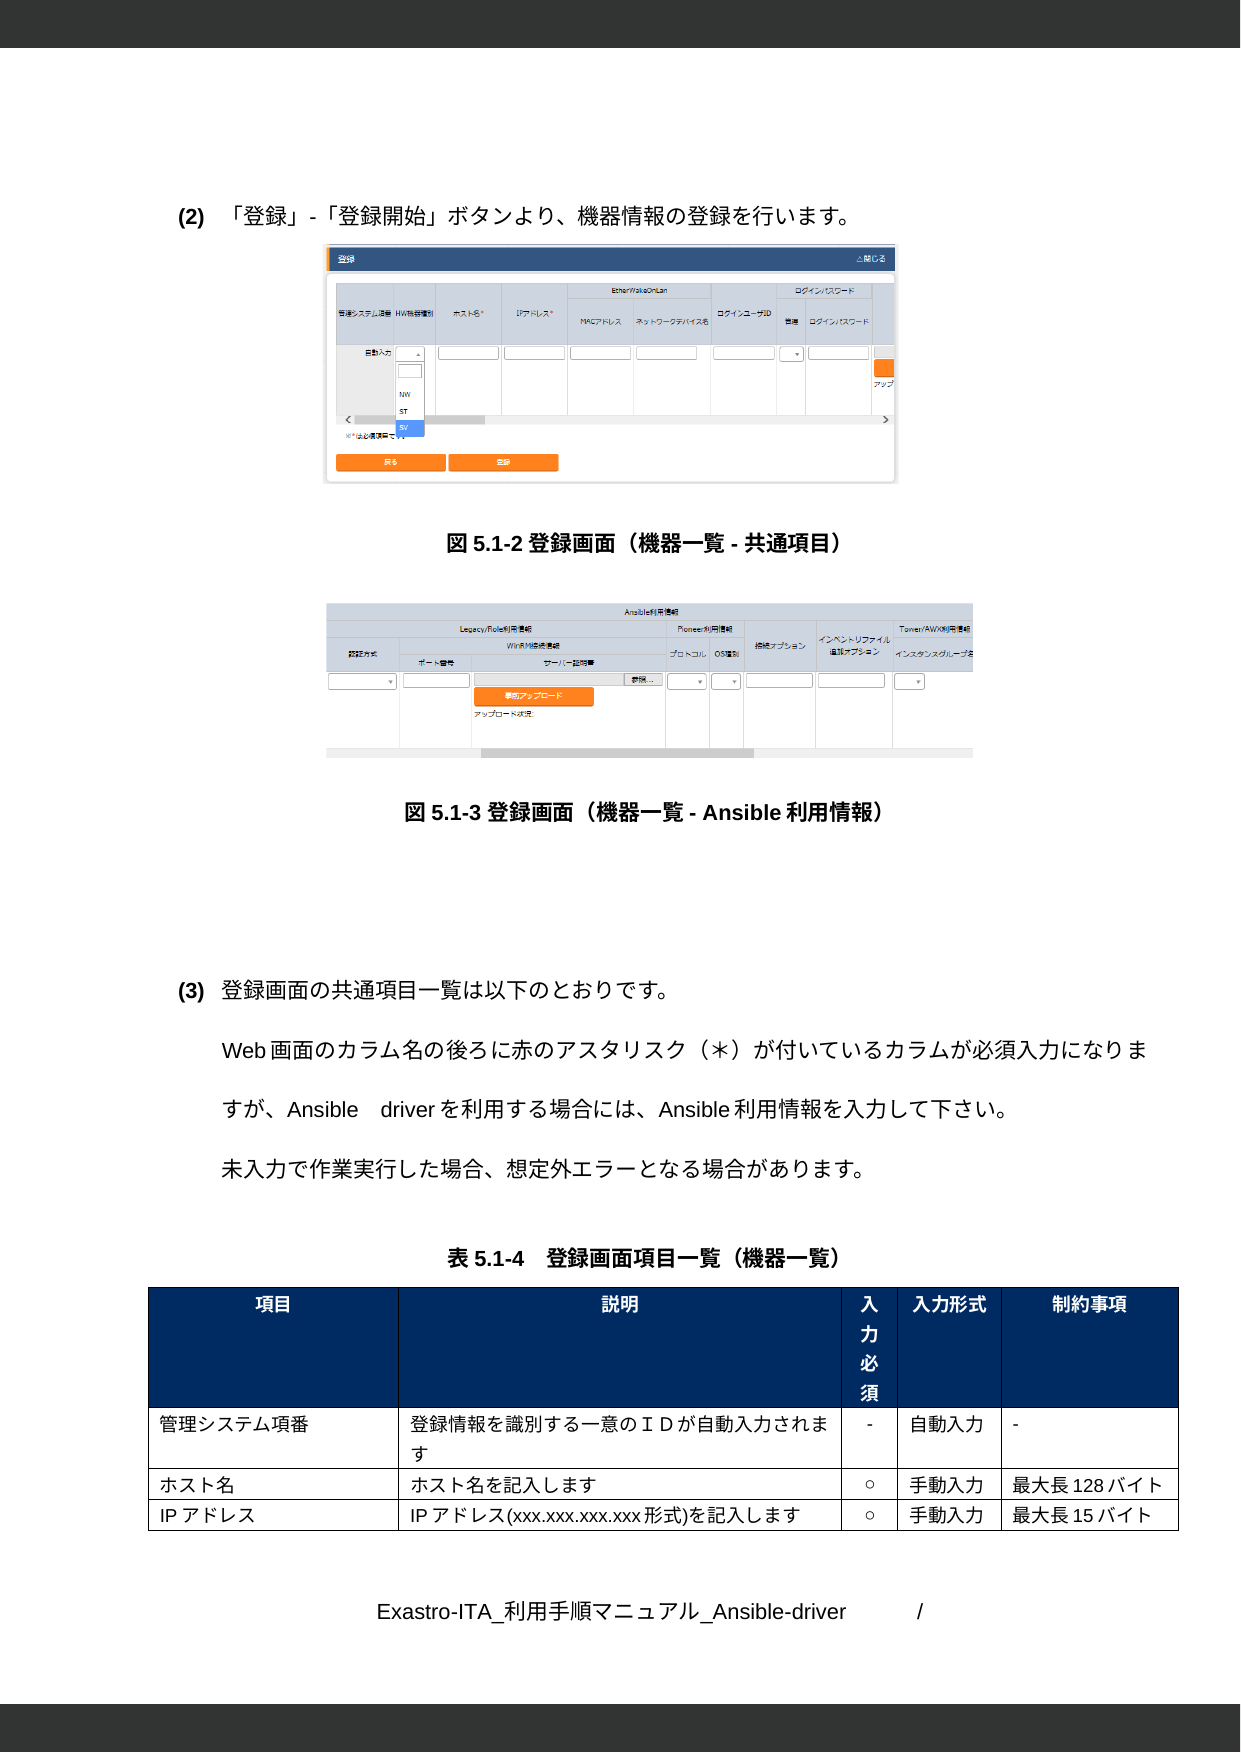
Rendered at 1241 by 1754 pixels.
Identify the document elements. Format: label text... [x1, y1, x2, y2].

table_cell ○ [842, 1500, 897, 1529]
picture [322, 244, 899, 484]
table_cell 手動入力 [898, 1500, 1001, 1529]
table_cell - [1002, 1408, 1178, 1468]
table_cell ホスト名 [149, 1469, 398, 1499]
table_cell 管理システム項番 [149, 1408, 398, 1468]
text 図 5.1-2 登録画面（機器一覧 - 共通項目） [148, 512, 1152, 572]
list 登録画面の共通項目一覧は以下のとおりです。 Web画面のカラム名の後ろに赤のアスタリスク（＊）が付いているカラムが必須入力になりますが、Ansible driverを利用する場合には、Ansible利用情報を入力して下さい。 [178, 959, 1152, 1138]
table_cell ○ [842, 1469, 897, 1499]
table_cell 最大長15バイト [1002, 1500, 1178, 1529]
table_header 制約事項 [1002, 1288, 1178, 1407]
list 未入力で作業実行した場合、想定外エラーとなる場合があります。 [222, 1138, 1152, 1198]
text 図 5.1-3 登録画面（機器一覧 - Ansible利用情報） [148, 781, 1152, 840]
table_cell 自動入力 [898, 1408, 1001, 1468]
list 「登録」-「登録開始」ボタンより、機器情報の登録を行います。 [178, 185, 1152, 244]
table_cell IPアドレス [149, 1500, 398, 1529]
table_cell 登録情報を識別する一意のＩＤが自動入力されます [399, 1408, 841, 1468]
table_header 説明 [399, 1288, 841, 1407]
table_cell ホスト名を記入します [399, 1469, 841, 1499]
table_cell 手動入力 [898, 1469, 1001, 1499]
table_header 入力 必須 [842, 1288, 897, 1407]
table_header 項目 [149, 1288, 398, 1407]
picture [326, 601, 973, 761]
table_header 入力形式 [898, 1288, 1001, 1407]
table_cell 最大長128バイト [1002, 1469, 1178, 1499]
table_cell - [842, 1408, 897, 1468]
picture [0, 1704, 1241, 1752]
picture [0, 0, 1241, 48]
table_cell IPアドレス(xxx.xxx.xxx.xxx形式)を記入します [399, 1500, 841, 1529]
